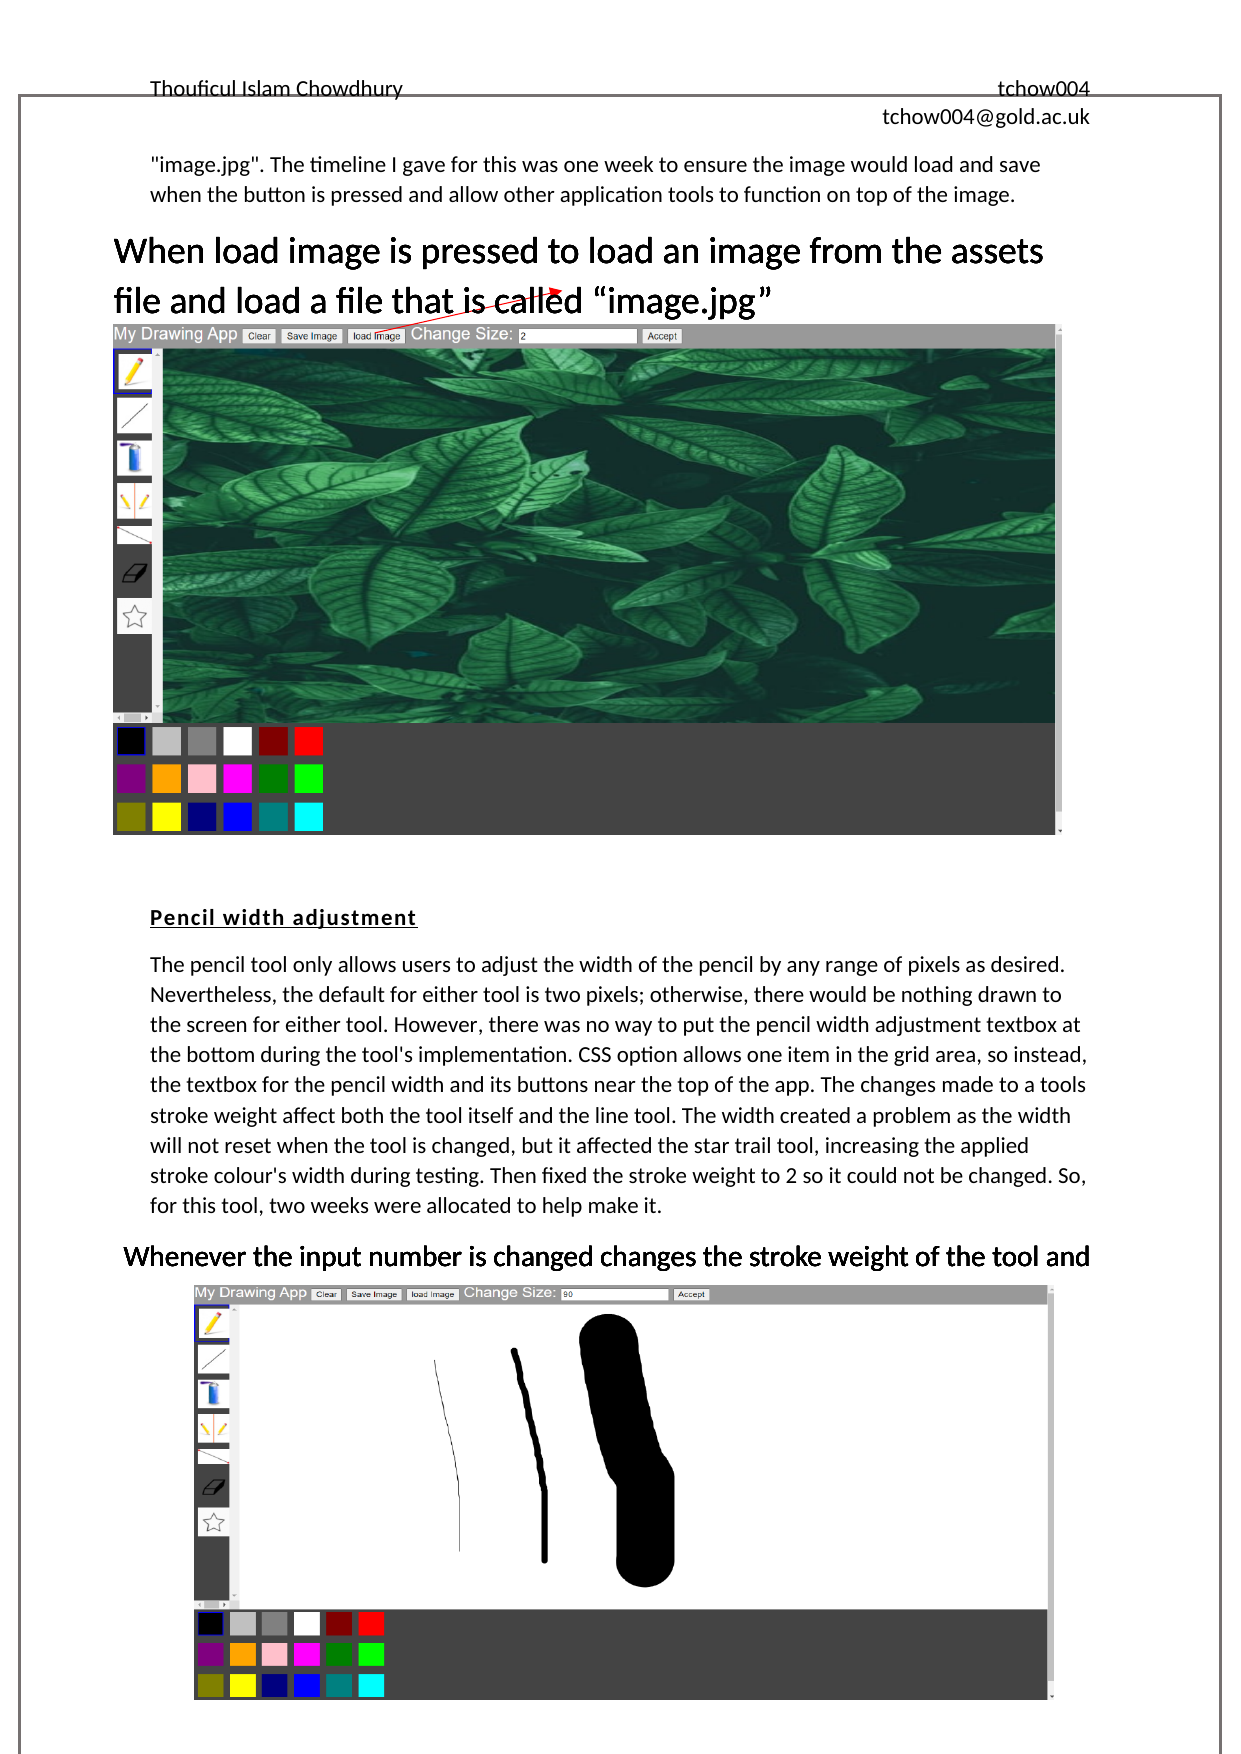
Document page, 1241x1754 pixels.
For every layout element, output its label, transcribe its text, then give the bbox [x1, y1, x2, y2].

text The pencil tool only allows users to adjust the width of the pencil by any range of pixels as desired. Nevertheless, the default for either tool is two pixels; otherwise, there would be nothing drawn to the screen for either tool. However, there was no way to put the pencil width adjustment textbox at the bottom during the tool's implementation. CSS option allows one item in the grid area, so instead, the textbox for the pencil width and its buttons near the top of the app. The changes made to a tools stroke weight affect both the tool itself and the line tool. The width created a problem as the width will not reset when the tool is changed, but it affected the star trail tool, increasing the applied stroke colour's width during testing. Then fixed the stroke weight to 2 so it could not be changed. So, for this tool, two weeks were allocated to help make it. [150, 950, 1090, 1219]
picture [194, 1285, 1054, 1700]
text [150, 150, 1090, 208]
picture [113, 324, 1062, 835]
subtitle Pencil width adjustment [150, 903, 1090, 931]
